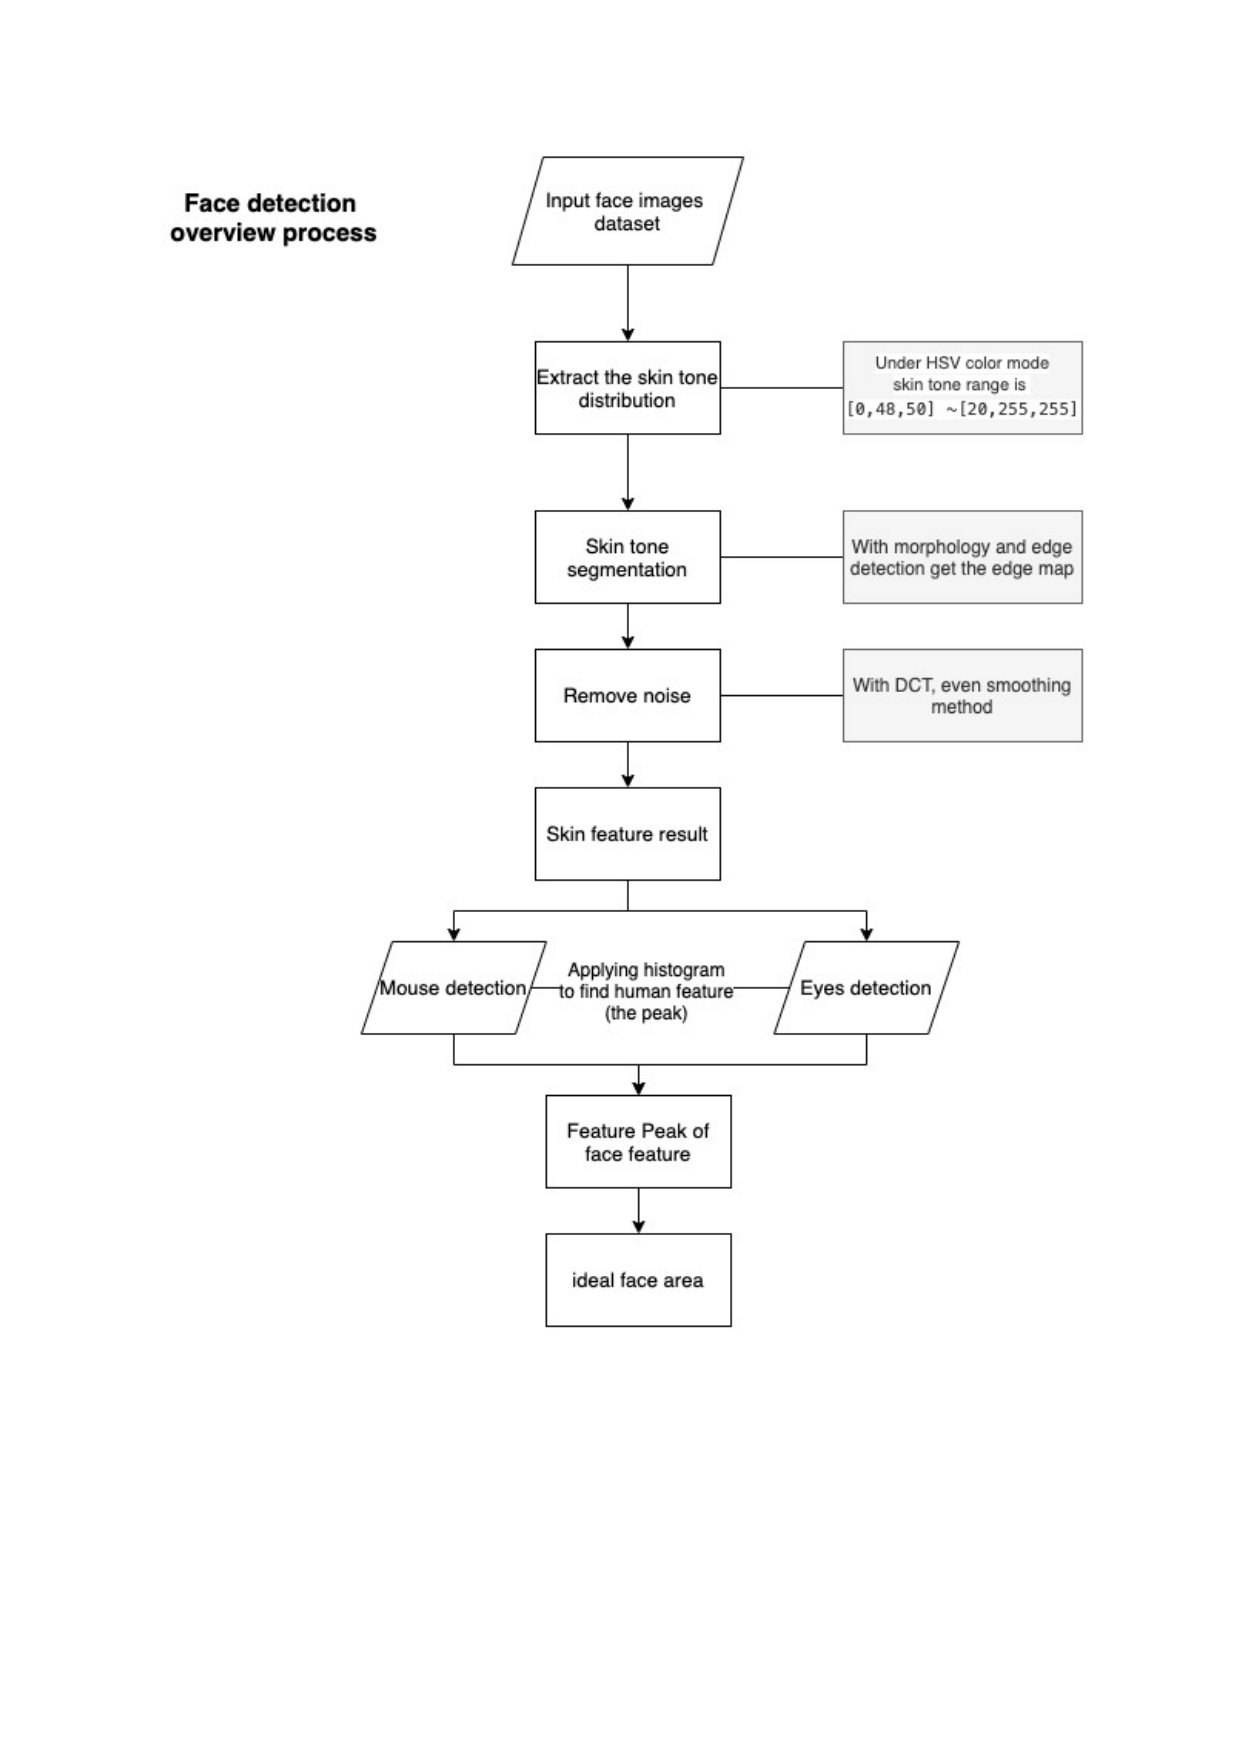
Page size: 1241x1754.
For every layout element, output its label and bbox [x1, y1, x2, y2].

picture [150, 150, 1090, 1335]
